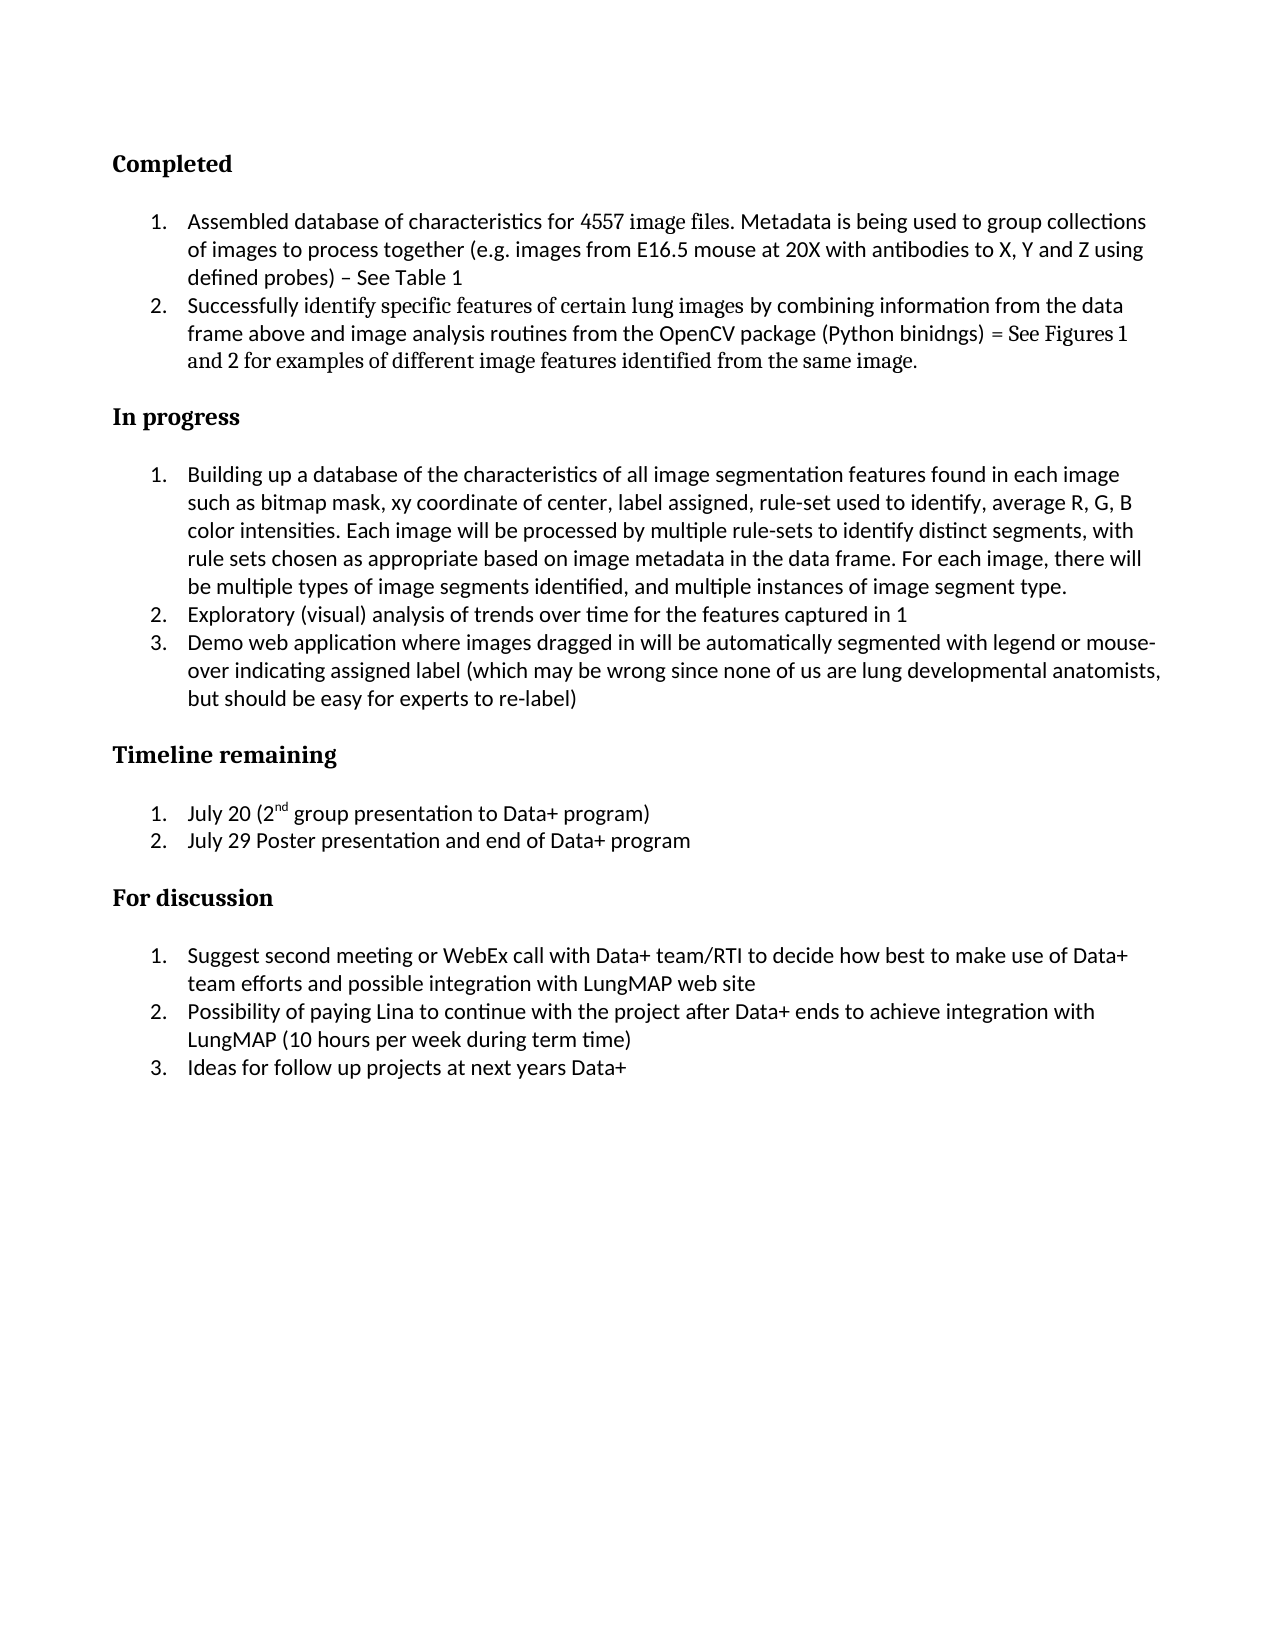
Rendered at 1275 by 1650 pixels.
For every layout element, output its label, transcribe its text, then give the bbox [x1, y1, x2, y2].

list July 29 Poster presentation and end of Data+ program [150, 827, 1162, 855]
list Demo web application where images dragged in will be automatically segmented with legend or mouse-over indicating assigned label (which may be wrong since none of us are lung developmental anatomists, but should be easy for experts to re-label) [150, 628, 1162, 712]
list Ideas for follow up projects at next years Data+ [150, 1053, 1162, 1081]
list Building up a database of the characteristics of all image segmentation features found in each image such as bitmap mask, xy coordinate of center, label assigned, rule-set used to identify, average R, G, B color intensities. Each image will be processed by multiple rule-sets to identify distinct segments, with rule sets chosen as appropriate based on image metadata in the data frame. For each image, there will be multiple types of image segments identified, and multiple instances of image segment type. [150, 460, 1162, 600]
text Completed [112, 150, 1162, 179]
list Exploratory (visual) analysis of trends over time for the features captured in 1 [150, 600, 1162, 628]
list July 20 (2nd group presentation to Data+ program) [150, 799, 1162, 827]
list Successfully identify specific features of certain lung images by combining information from the data frame above and image analysis routines from the OpenCV package (Python binidngs) = See Figures 1 and 2 for examples of different image features identified from the same image. [150, 292, 1162, 374]
list Assembled database of characteristics for 4557 image files. Metadata is being used to group collections of images to process together (e.g. images from E16.5 mouse at 20X with antibodies to X, Y and Z using defined probes) – See Table 1 [150, 207, 1162, 292]
list Suggest second meeting or WebEx call with Data+ team/RTI to decide how best to make use of Data+ team efforts and possible integration with LungMAP web site [150, 941, 1162, 997]
text For discussion [112, 883, 1162, 912]
text In progress [112, 403, 1162, 431]
list Possibility of paying Lina to continue with the project after Data+ ends to achieve integration with LungMAP (10 hours per week during term time) [150, 997, 1162, 1053]
text Timeline remaining [112, 741, 1162, 770]
